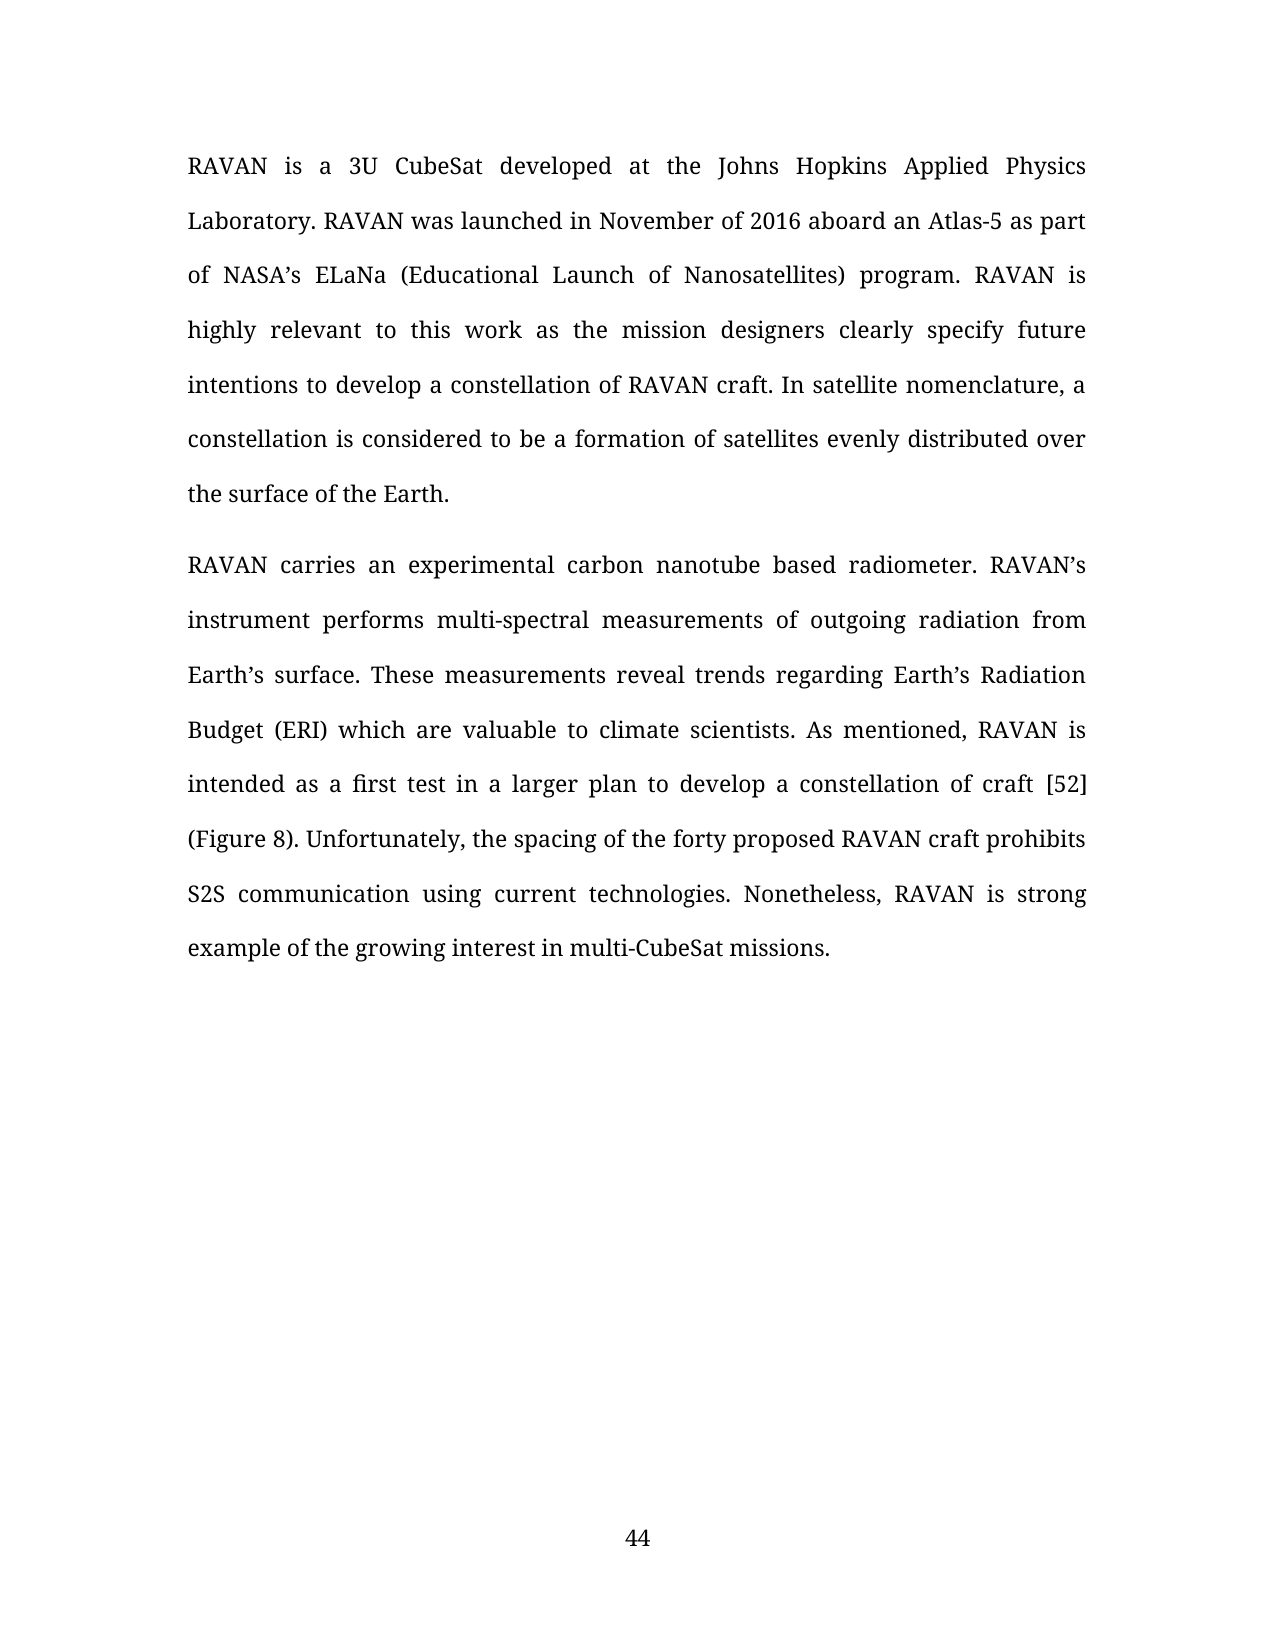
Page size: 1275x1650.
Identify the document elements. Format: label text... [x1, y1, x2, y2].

text RAVAN carries an experimental carbon nanotube based radiometer. RAVAN’s instrument performs multi-spectral measurements of outgoing radiation from Earth’s surface. These measurements reveal trends regarding Earth’s Radiation Budget (ERI) which are valuable to climate scientists. As mentioned, RAVAN is intended as a first test in a larger plan to develop a constellation of craft [52] (Figure 8). Unfortunately, the spacing of the forty proposed RAVAN craft prohibits S2S communication using current technologies. Nonetheless, RAVAN is strong example of the growing interest in multi-CubeSat missions. [187, 549, 1087, 963]
text RAVAN is a 3U CubeSat developed at the Johns Hopkins Applied Physics Laboratory. RAVAN was launched in November of 2016 aboard an Atlas-5 as part of NASA’s ELaNa (Educational Launch of Nanosatellites) program. RAVAN is highly relevant to this work as the mission designers clearly specify future intentions to develop a constellation of RAVAN craft. In satellite nomenclature, a constellation is considered to be a formation of satellites evenly distributed over the surface of the Earth. [187, 150, 1087, 509]
